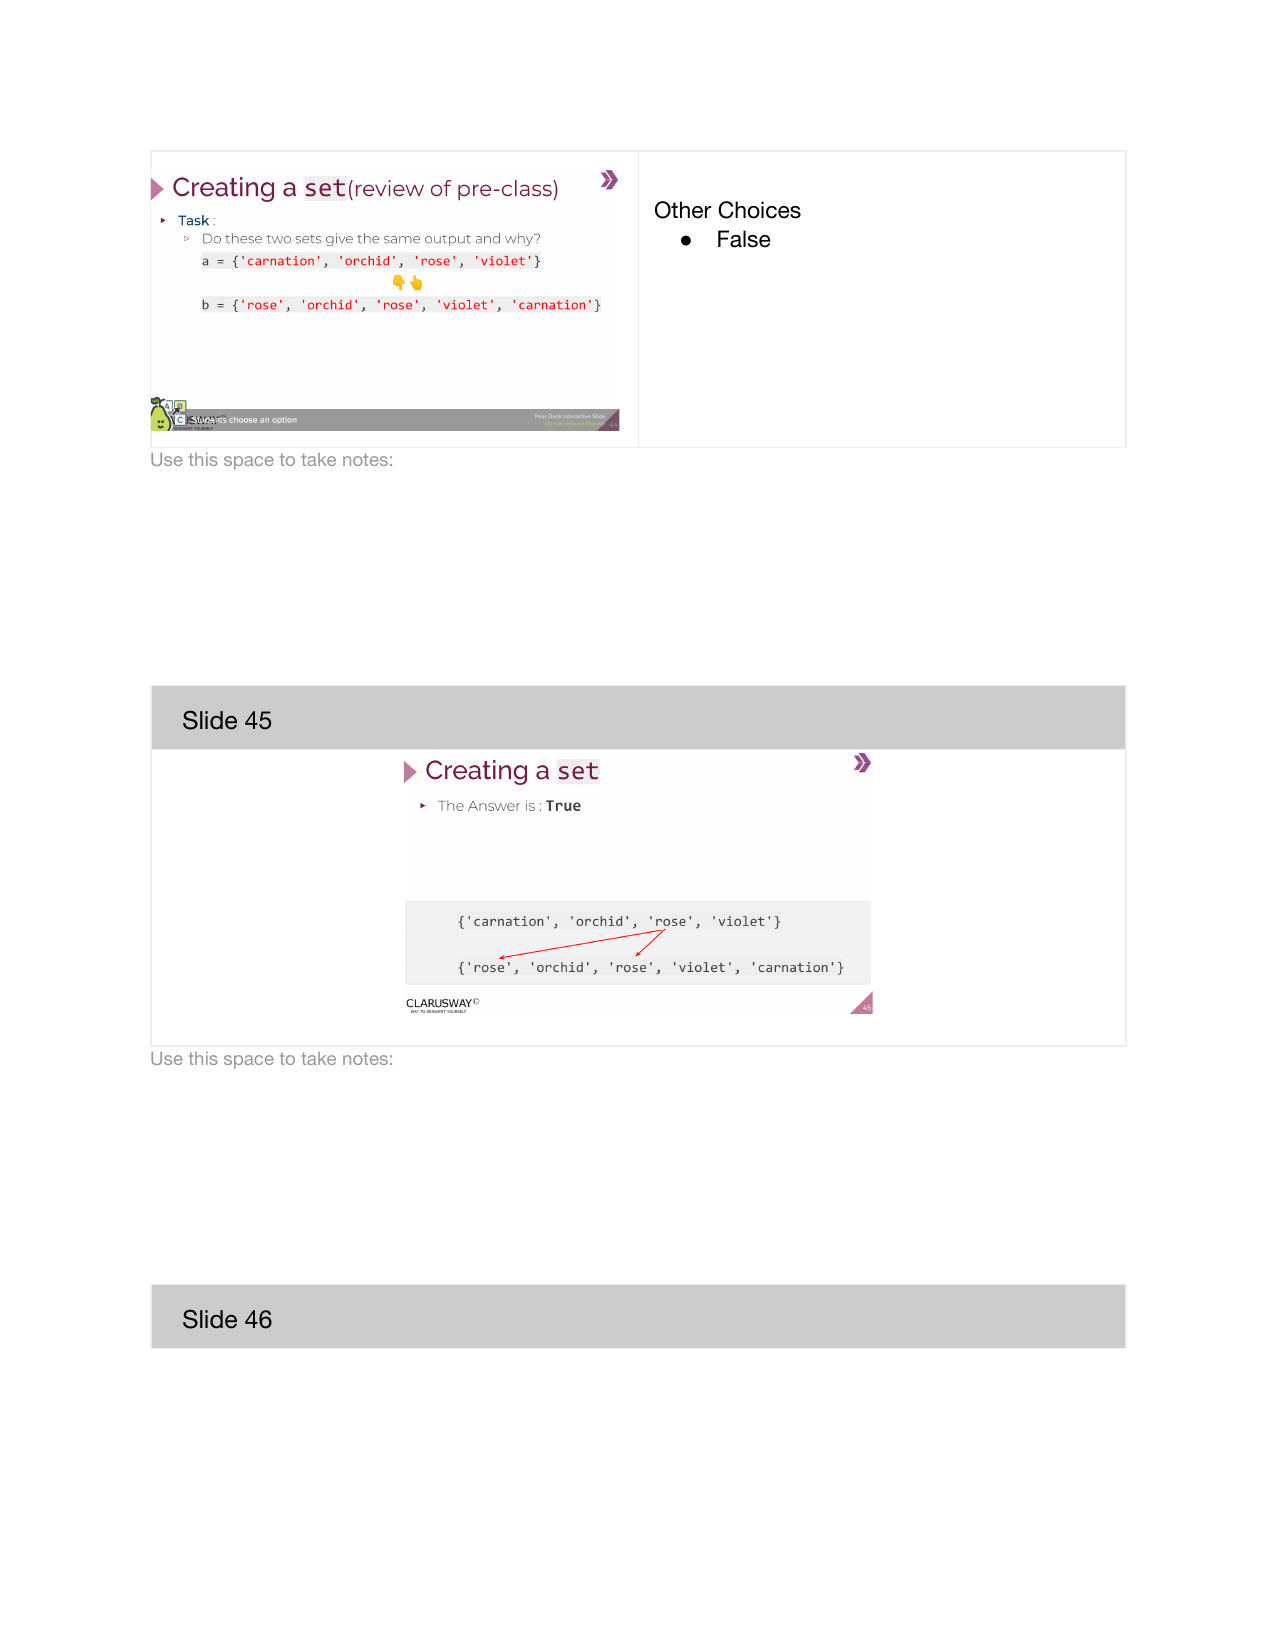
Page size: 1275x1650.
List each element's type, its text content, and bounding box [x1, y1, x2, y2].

picture [403, 750, 873, 1014]
text Use this space to take notes: [150, 448, 1125, 472]
table_cell [152, 750, 1125, 1045]
text Use this space to take notes: [150, 1047, 1125, 1071]
table_header Slide 45 [152, 686, 1125, 749]
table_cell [639, 152, 1125, 446]
picture [150, 167, 620, 431]
table_header Slide 46 [152, 1285, 1125, 1348]
table_cell [152, 152, 638, 446]
